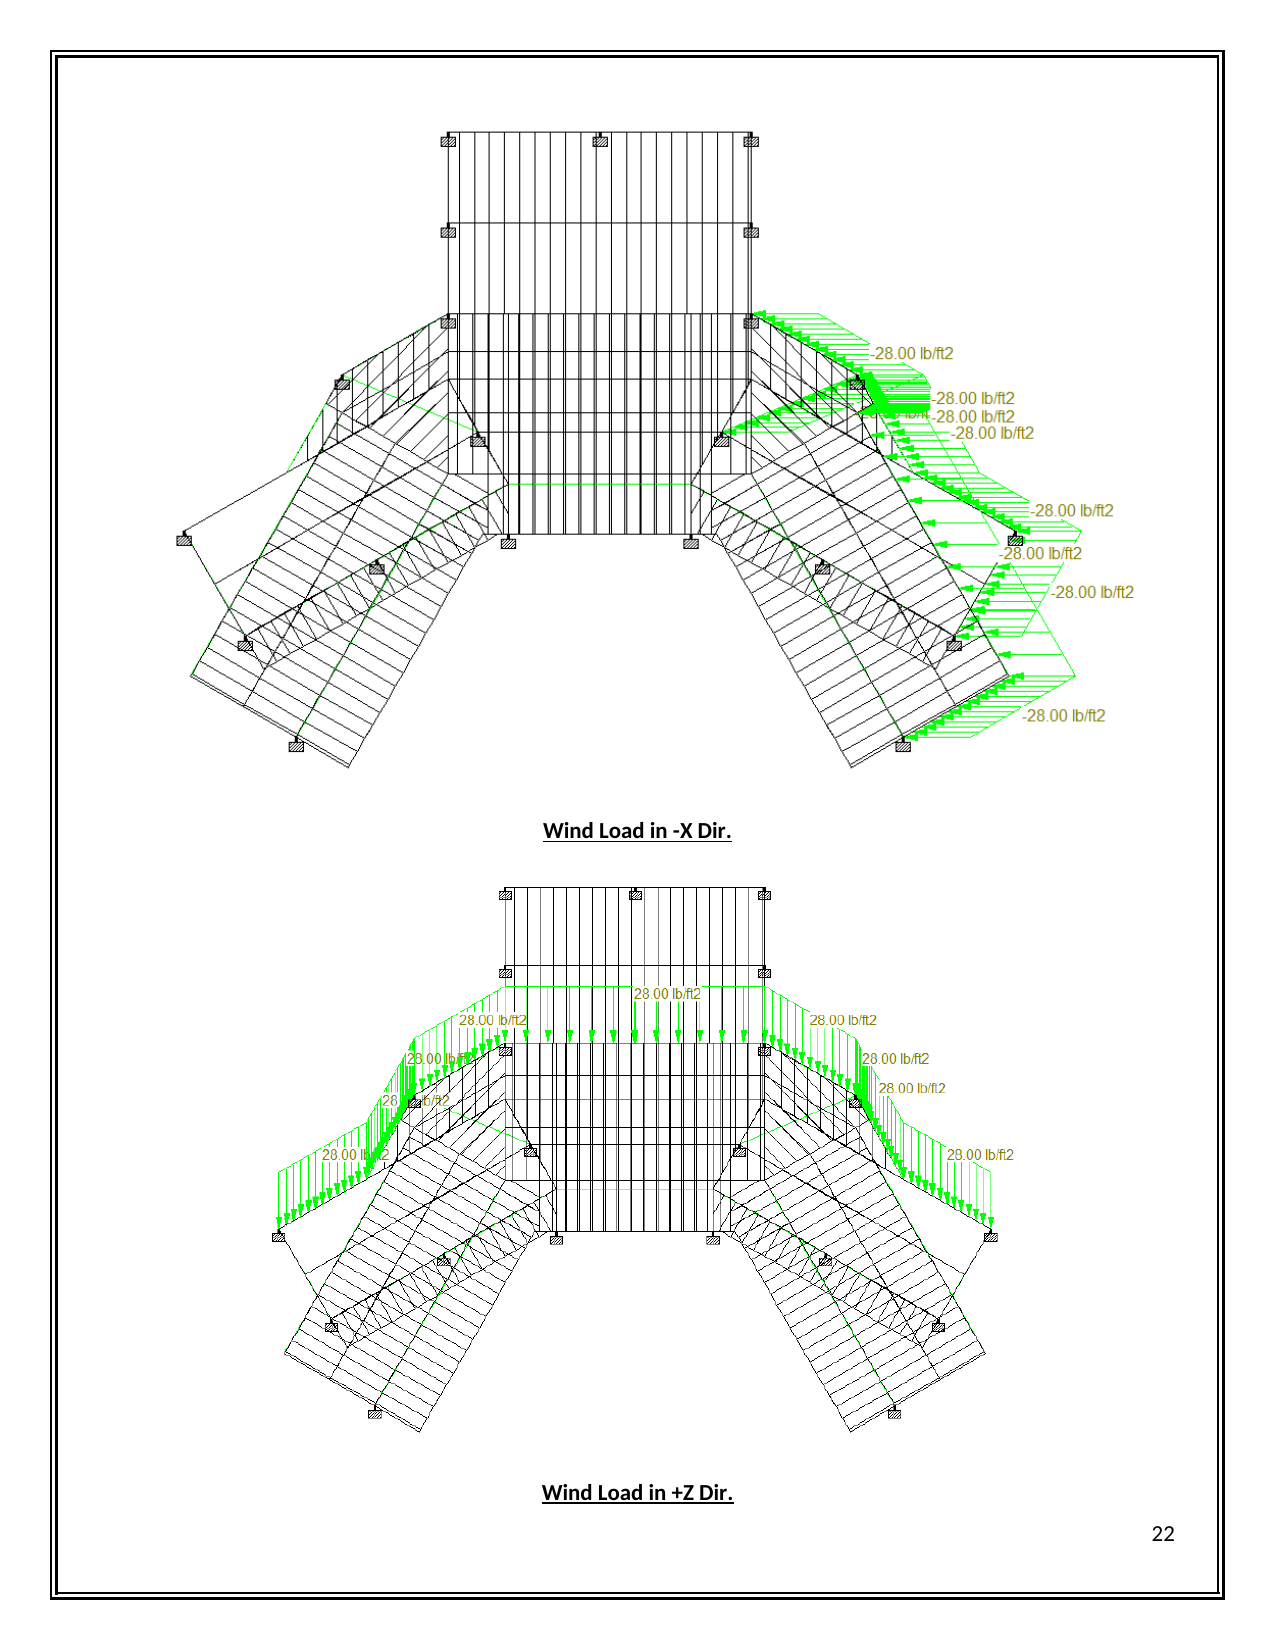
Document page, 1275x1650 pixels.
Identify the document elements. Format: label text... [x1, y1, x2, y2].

picture [229, 863, 1046, 1460]
picture [100, 100, 1175, 798]
text Wind Load in +Z Dir. [100, 1478, 1174, 1506]
text Wind Load in -X Dir. [100, 816, 1174, 844]
